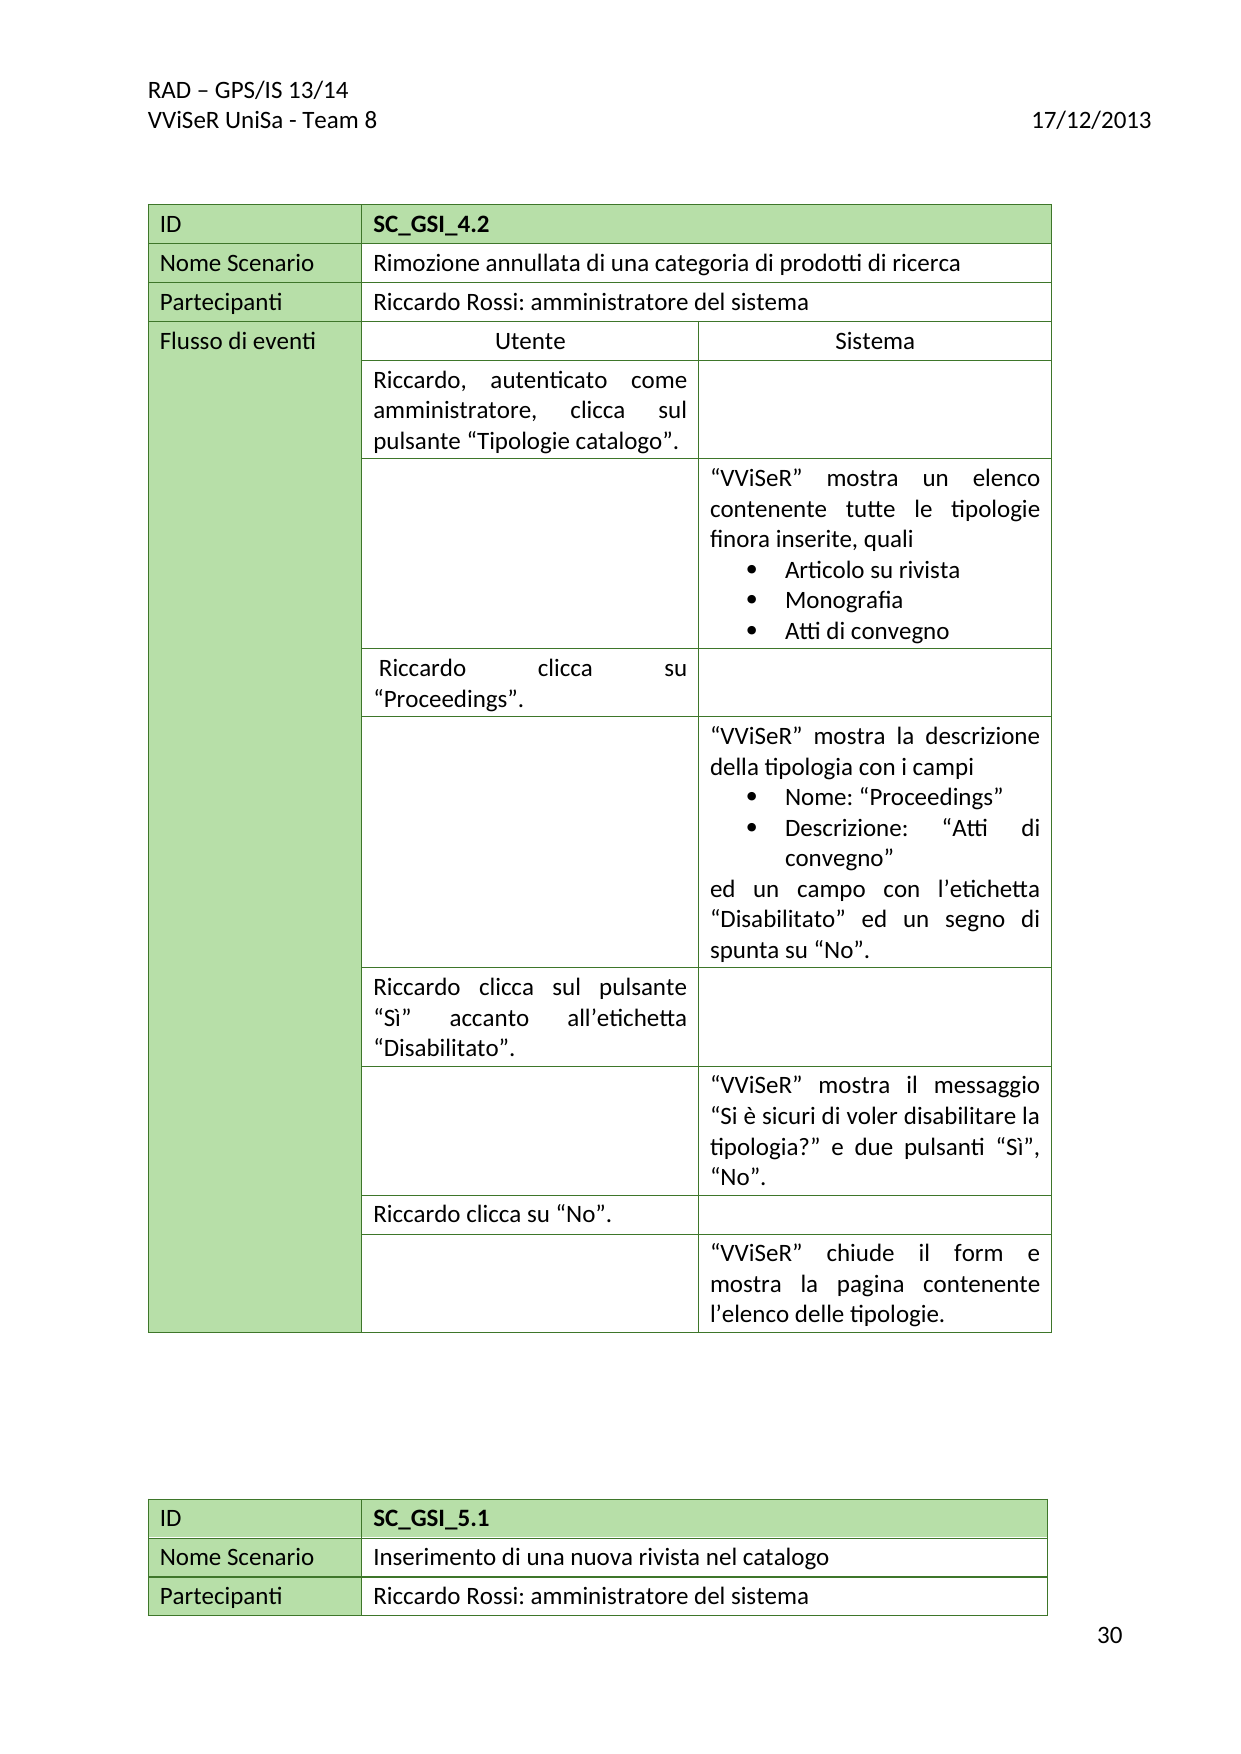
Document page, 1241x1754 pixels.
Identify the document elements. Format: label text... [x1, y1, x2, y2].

table_cell [699, 361, 1051, 458]
table_cell [699, 1196, 1051, 1233]
table_cell Flusso di eventi [149, 322, 361, 1332]
table_cell Partecipanti [149, 283, 361, 321]
table_cell Inserimento di una nuova rivista nel catalogo [362, 1539, 1047, 1576]
table_cell “VViSeR” mostra un elenco contenente tutte le tipologie finora inserite, quali Articolo su rivista Monografia Atti di convegno [699, 459, 1051, 648]
table_cell Riccardo clicca sul pulsante “Sì” accanto all’etichetta “Disabilitato”. [362, 968, 698, 1066]
table_cell [362, 1235, 698, 1332]
table_header SC_GSI_5.1 [362, 1500, 1047, 1537]
table_cell Riccardo clicca su “Proceedings”. [362, 649, 698, 716]
table_cell [362, 459, 698, 648]
table_cell [699, 968, 1051, 1066]
table_cell Riccardo Rossi: amministratore del sistema [362, 1578, 1047, 1615]
table_cell Riccardo clicca su “No”. [362, 1196, 698, 1233]
table_cell Partecipanti [149, 1578, 361, 1615]
table_cell [699, 649, 1051, 716]
table_cell [362, 717, 698, 967]
table_cell Sistema [699, 322, 1051, 360]
table_cell Riccardo Rossi: amministratore del sistema [362, 283, 1051, 321]
table_cell Rimozione annullata di una categoria di prodotti di ricerca [362, 244, 1051, 282]
table_cell “VViSeR” mostra la descrizione della tipologia con i campi Nome: “Proceedings” Descrizione: “Atti di convegno” ed un campo con l’etichetta “Disabilitato” ed un segno di spunta su “No”. [699, 717, 1051, 967]
table_header SC_GSI_4.2 [362, 205, 1051, 243]
table_cell Utente [362, 322, 698, 360]
table_cell Nome Scenario [149, 244, 361, 282]
table_cell Riccardo, autenticato come amministratore, clicca sul pulsante “Tipologie catalogo”. [362, 361, 698, 458]
table_header ID [149, 1500, 361, 1537]
table_cell Nome Scenario [149, 1539, 361, 1576]
table_cell “VViSeR” mostra il messaggio “Si è sicuri di voler disabilitare la tipologia?” e due pulsanti “Sì”, “No”. [699, 1067, 1051, 1194]
table_cell “VViSeR” chiude il form e mostra la pagina contenente l’elenco delle tipologie. [699, 1235, 1051, 1332]
table_header ID [149, 205, 361, 243]
table_cell [362, 1067, 698, 1194]
